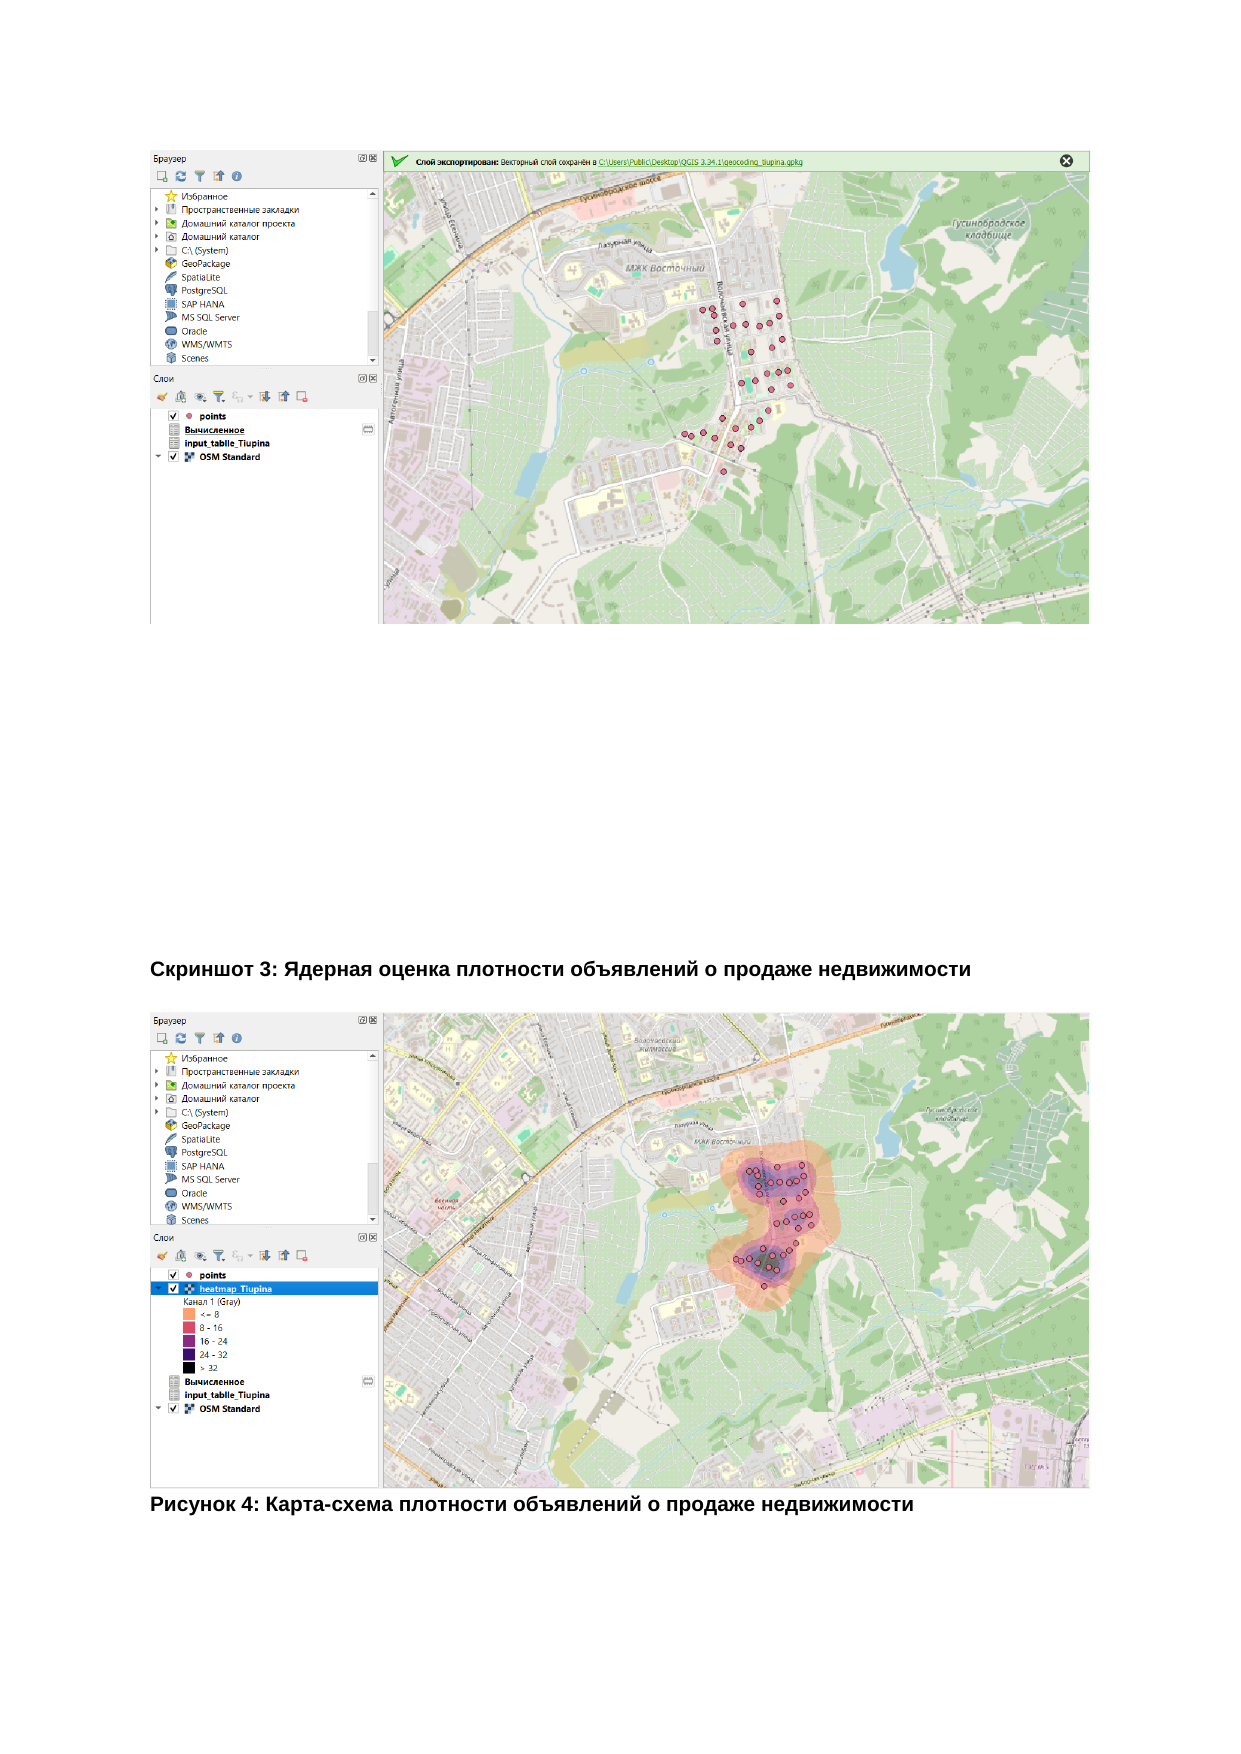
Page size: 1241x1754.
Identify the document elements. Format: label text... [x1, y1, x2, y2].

picture [150, 150, 1091, 624]
picture [150, 1012, 1091, 1489]
text Скриншот 3: Ядерная оценка плотности объявлений о продаже недвижимости [150, 957, 1090, 981]
text Рисунок 4: Карта-схема плотности объявлений о продаже недвижимости [150, 1492, 1090, 1516]
